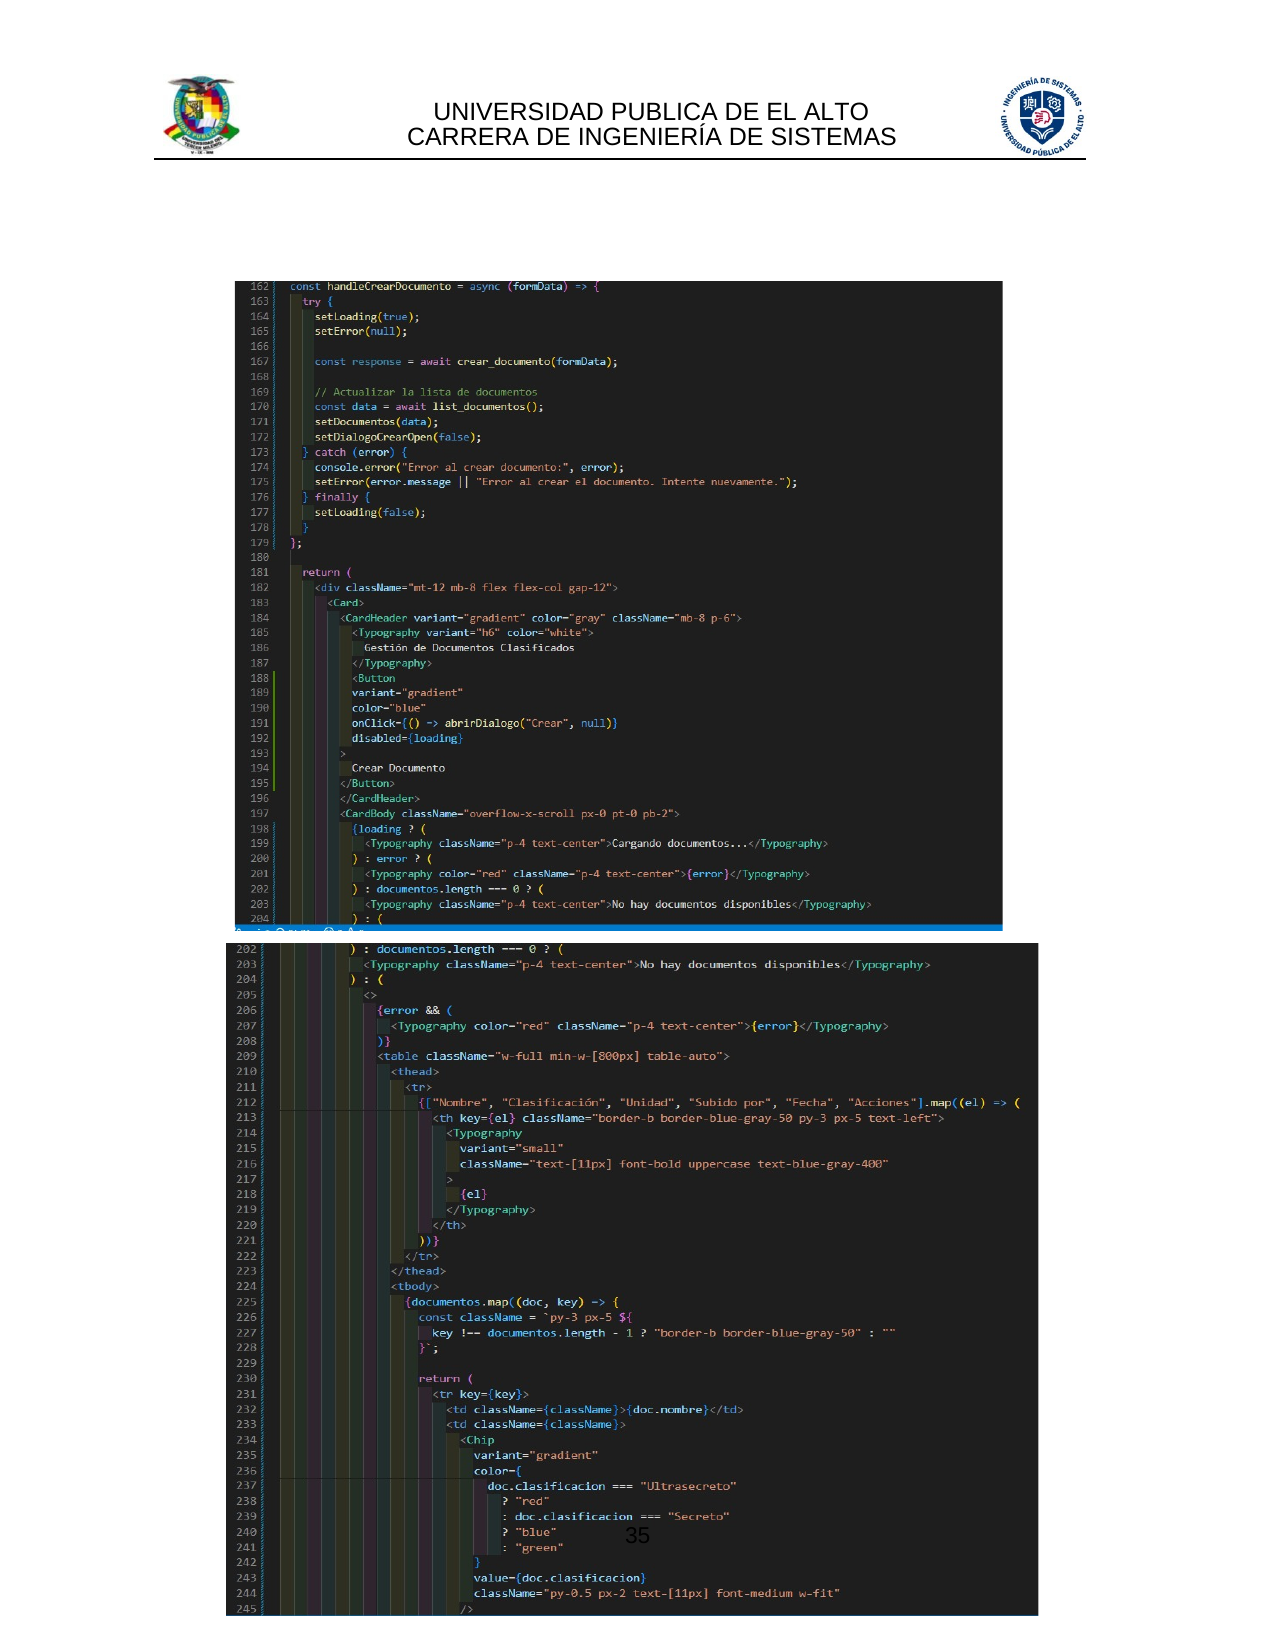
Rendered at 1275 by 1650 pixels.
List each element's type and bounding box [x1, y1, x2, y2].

picture [163, 74, 241, 157]
picture [995, 76, 1090, 157]
picture [234, 281, 1003, 931]
picture [226, 943, 1039, 1616]
